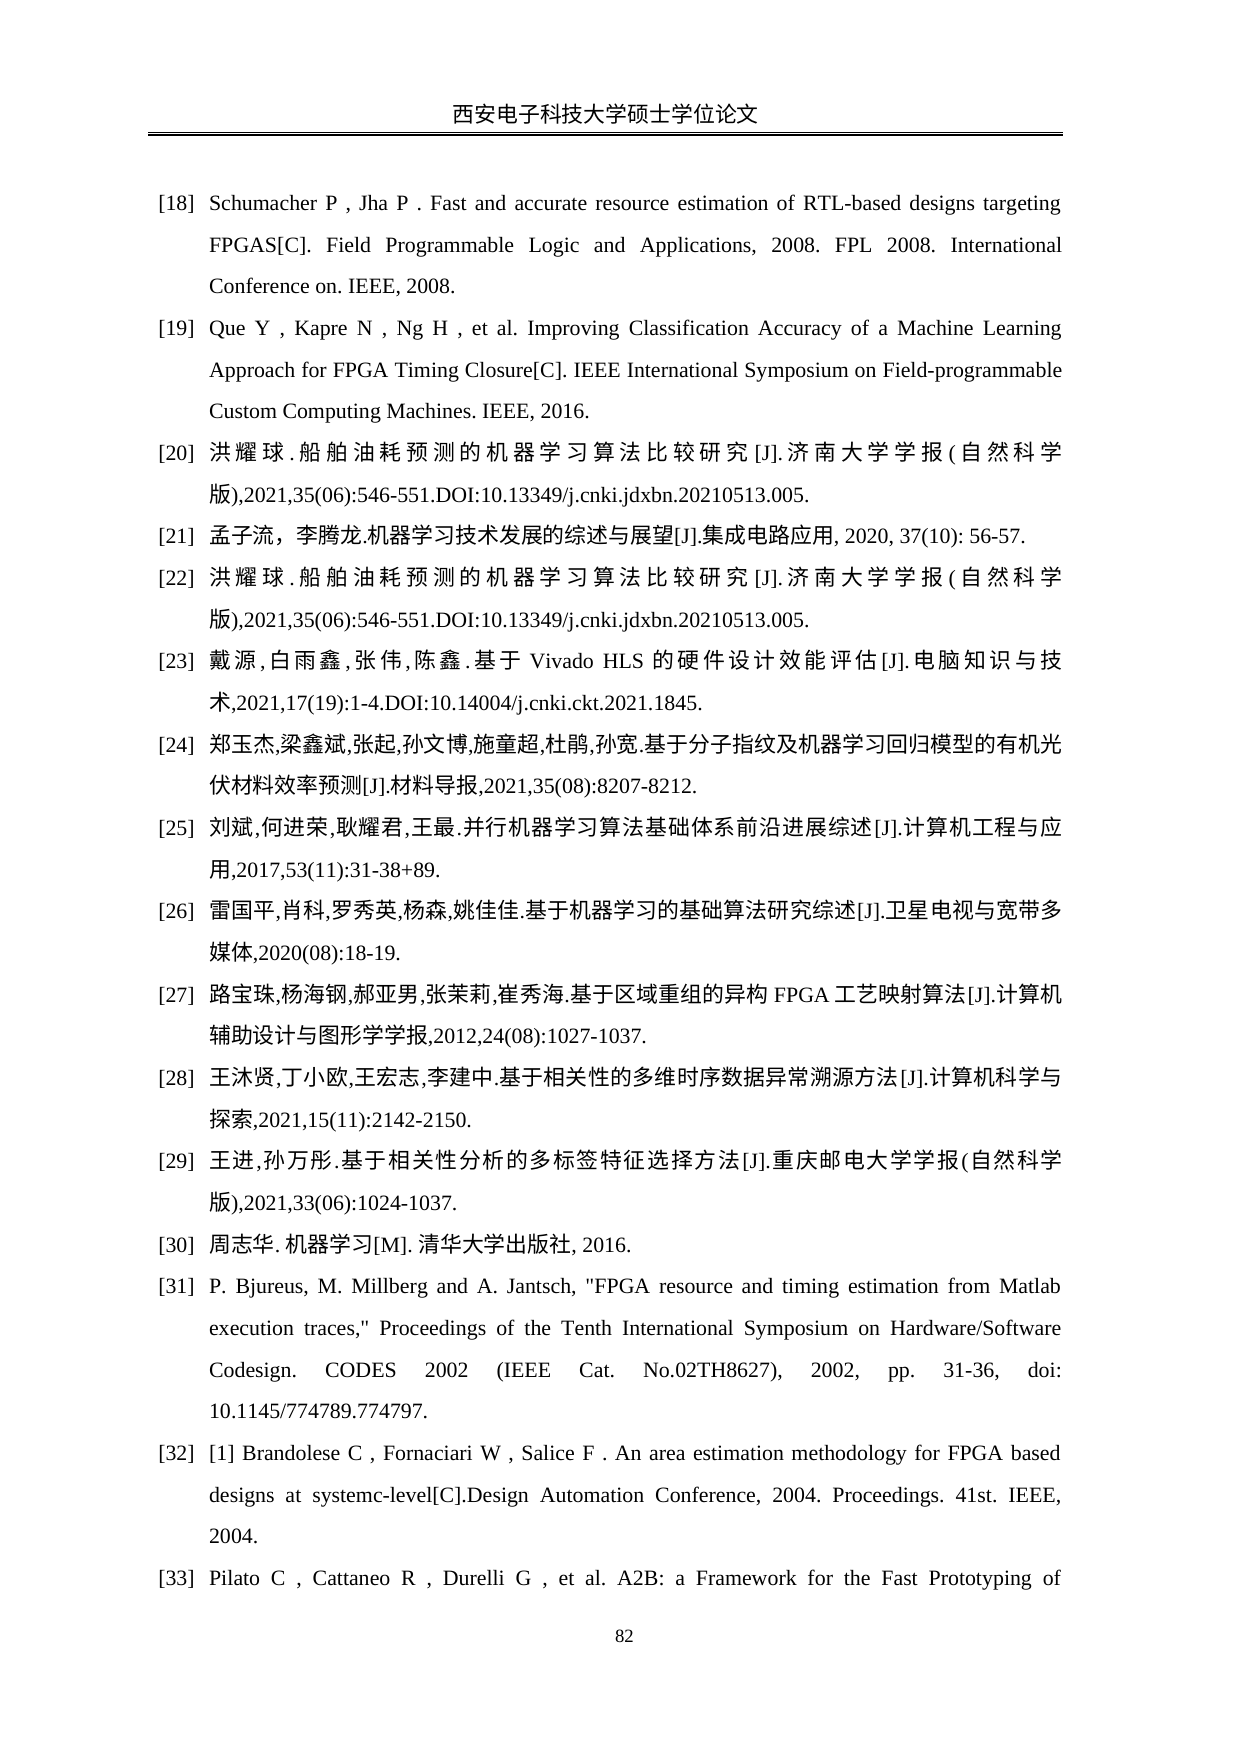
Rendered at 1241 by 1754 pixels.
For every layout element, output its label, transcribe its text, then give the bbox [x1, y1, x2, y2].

text 周志华. 机器学习[M]. 清华大学出版社, 2016. [158, 1219, 1063, 1261]
text 郑玉杰,梁鑫斌,张起,孙文博,施童超,杜鹃,孙宽.基于分子指纹及机器学习回归模型的有机光伏材料效率预测[J].材料导报,2021,35(08):8207-8212. [158, 719, 1063, 802]
text 刘斌,何进荣,耿耀君,王最.并行机器学习算法基础体系前沿进展综述[J].计算机工程与应用,2017,53(11):31-38+89. [158, 802, 1063, 886]
text Que Y , Kapre N , Ng H , et al. Improving Classification Accuracy of a Machine Learning Approach for FPGA Timing Closure[C]. IEEE International Symposium on Field-programmable Custom Computing Machines. IEEE, 2016. [158, 302, 1063, 427]
text P. Bjureus, M. Millberg and A. Jantsch, "FPGA resource and timing estimation from Matlab execution traces," Proceedings of the Tenth International Symposium on Hardware/Software Codesign. CODES 2002 (IEEE Cat. No.02TH8627), 2002, pp. 31-36, doi: 10.1145/774789.774797. [158, 1261, 1063, 1427]
text 王沐贤,丁小欧,王宏志,李建中.基于相关性的多维时序数据异常溯源方法[J].计算机科学与探索,2021,15(11):2142-2150. [158, 1052, 1063, 1136]
text Pilato C , Cattaneo R , Durelli G , et al. A2B: a Framework for the Fast Prototyping of Reconfigurable Systems. [158, 1552, 1063, 1594]
text 洪耀球.船舶油耗预测的机器学习算法比较研究[J].济南大学学报(自然科学版),2021,35(06):546-551.DOI:10.13349/j.cnki.jdxbn.20210513.005. [158, 552, 1063, 636]
text 王进,孙万彤.基于相关性分析的多标签特征选择方法[J].重庆邮电大学学报(自然科学版),2021,33(06):1024-1037. [158, 1136, 1063, 1219]
text 孟子流，李腾龙.机器学习技术发展的综述与展望[J].集成电路应用, 2020, 37(10): 56-57. [158, 511, 1063, 552]
text 雷国平,肖科,罗秀英,杨森,姚佳佳.基于机器学习的基础算法研究综述[J].卫星电视与宽带多媒体,2020(08):18-19. [158, 886, 1063, 969]
text Schumacher P , Jha P . Fast and accurate resource estimation of RTL-based designs targeting FPGAS[C]. Field Programmable Logic and Applications, 2008. FPL 2008. International Conference on. IEEE, 2008. [158, 177, 1063, 302]
text 路宝珠,杨海钢,郝亚男,张茉莉,崔秀海.基于区域重组的异构FPGA工艺映射算法[J].计算机辅助设计与图形学学报,2012,24(08):1027-1037. [158, 969, 1063, 1052]
text 洪耀球.船舶油耗预测的机器学习算法比较研究[J].济南大学学报(自然科学版),2021,35(06):546-551.DOI:10.13349/j.cnki.jdxbn.20210513.005. [158, 427, 1063, 511]
text [1] Brandolese C , Fornaciari W , Salice F . An area estimation methodology for FPGA based designs at systemc-level[C].Design Automation Conference, 2004. Proceedings. 41st. IEEE, 2004. [158, 1427, 1063, 1552]
text 戴源,白雨鑫,张伟,陈鑫.基于Vivado HLS的硬件设计效能评估[J].电脑知识与技术,2021,17(19):1-4.DOI:10.14004/j.cnki.ckt.2021.1845. [158, 636, 1063, 719]
